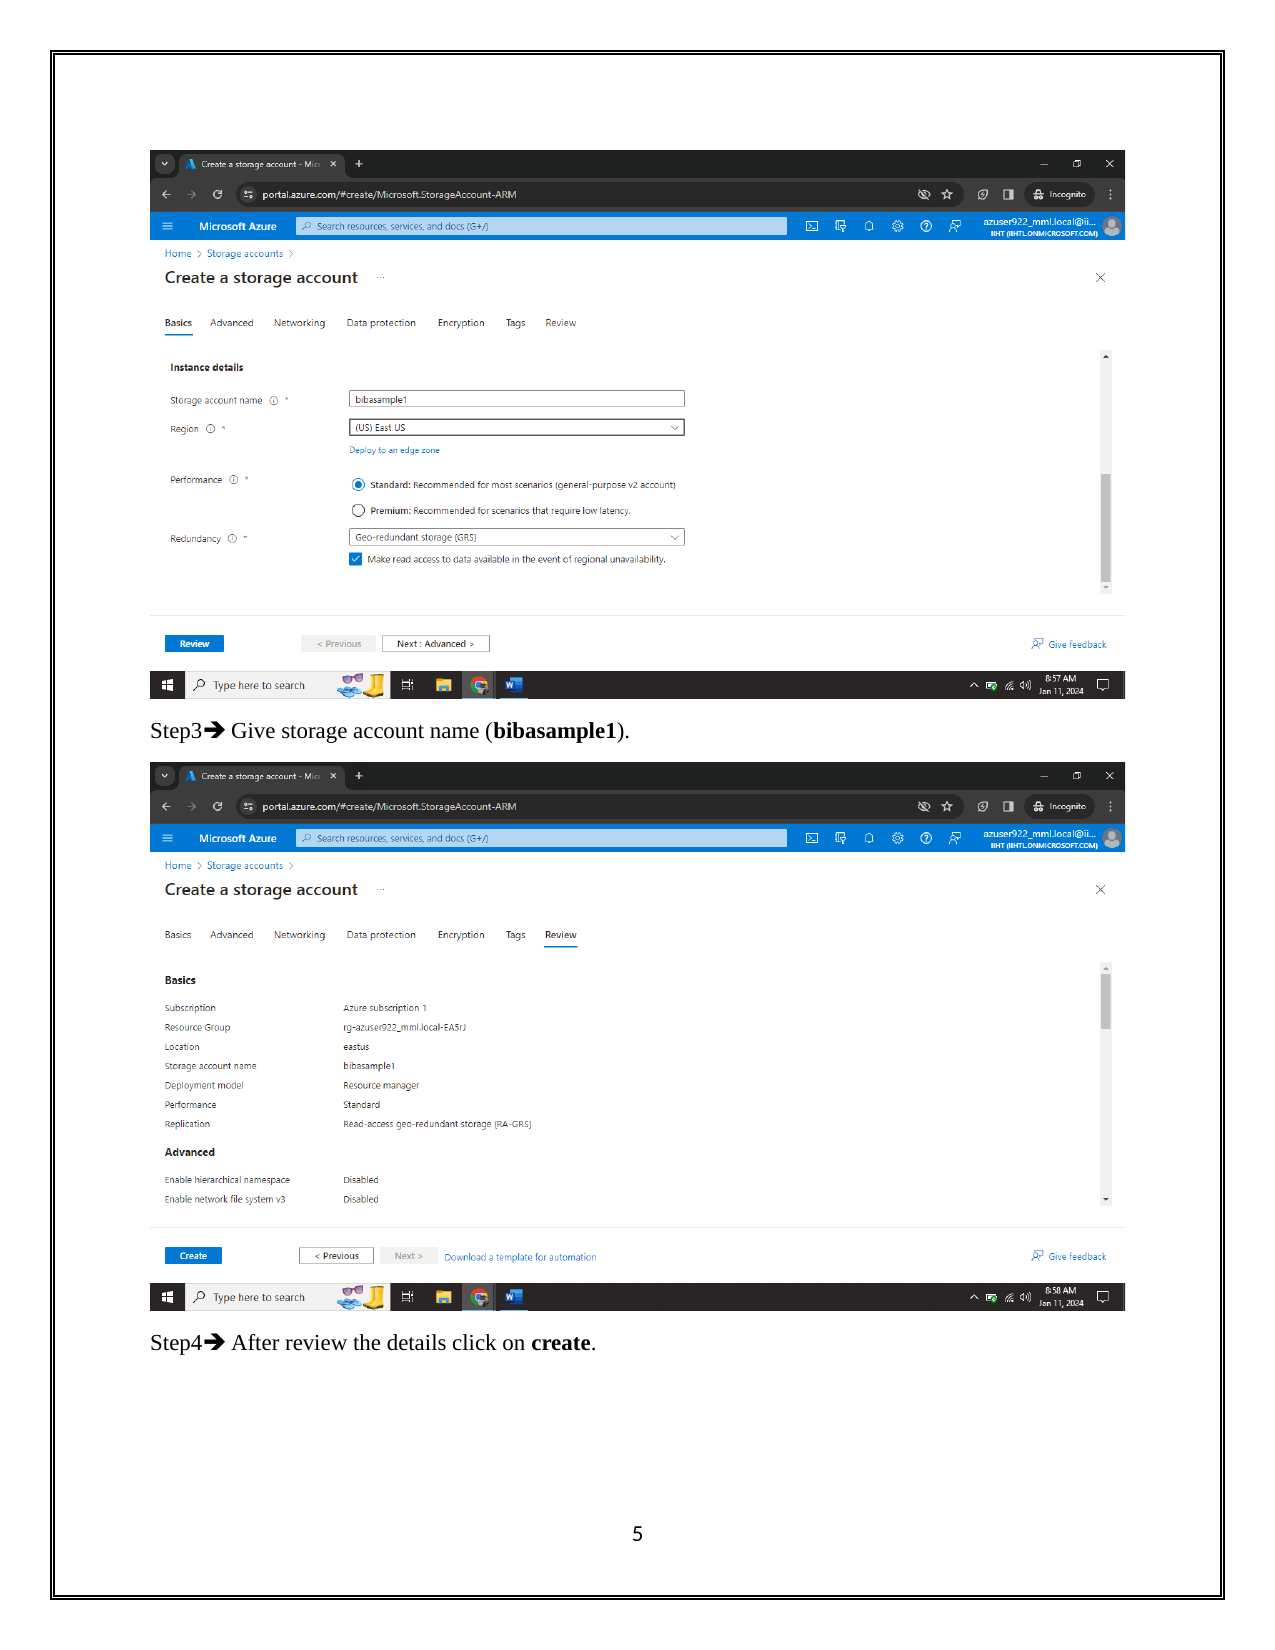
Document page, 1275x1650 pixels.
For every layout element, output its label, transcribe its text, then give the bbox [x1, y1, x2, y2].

text Step4 After review the details click on create. [150, 1329, 1125, 1355]
text Step3 Give storage account name (bibasample1). [150, 717, 1125, 743]
picture [150, 762, 1125, 1311]
picture [150, 150, 1125, 699]
